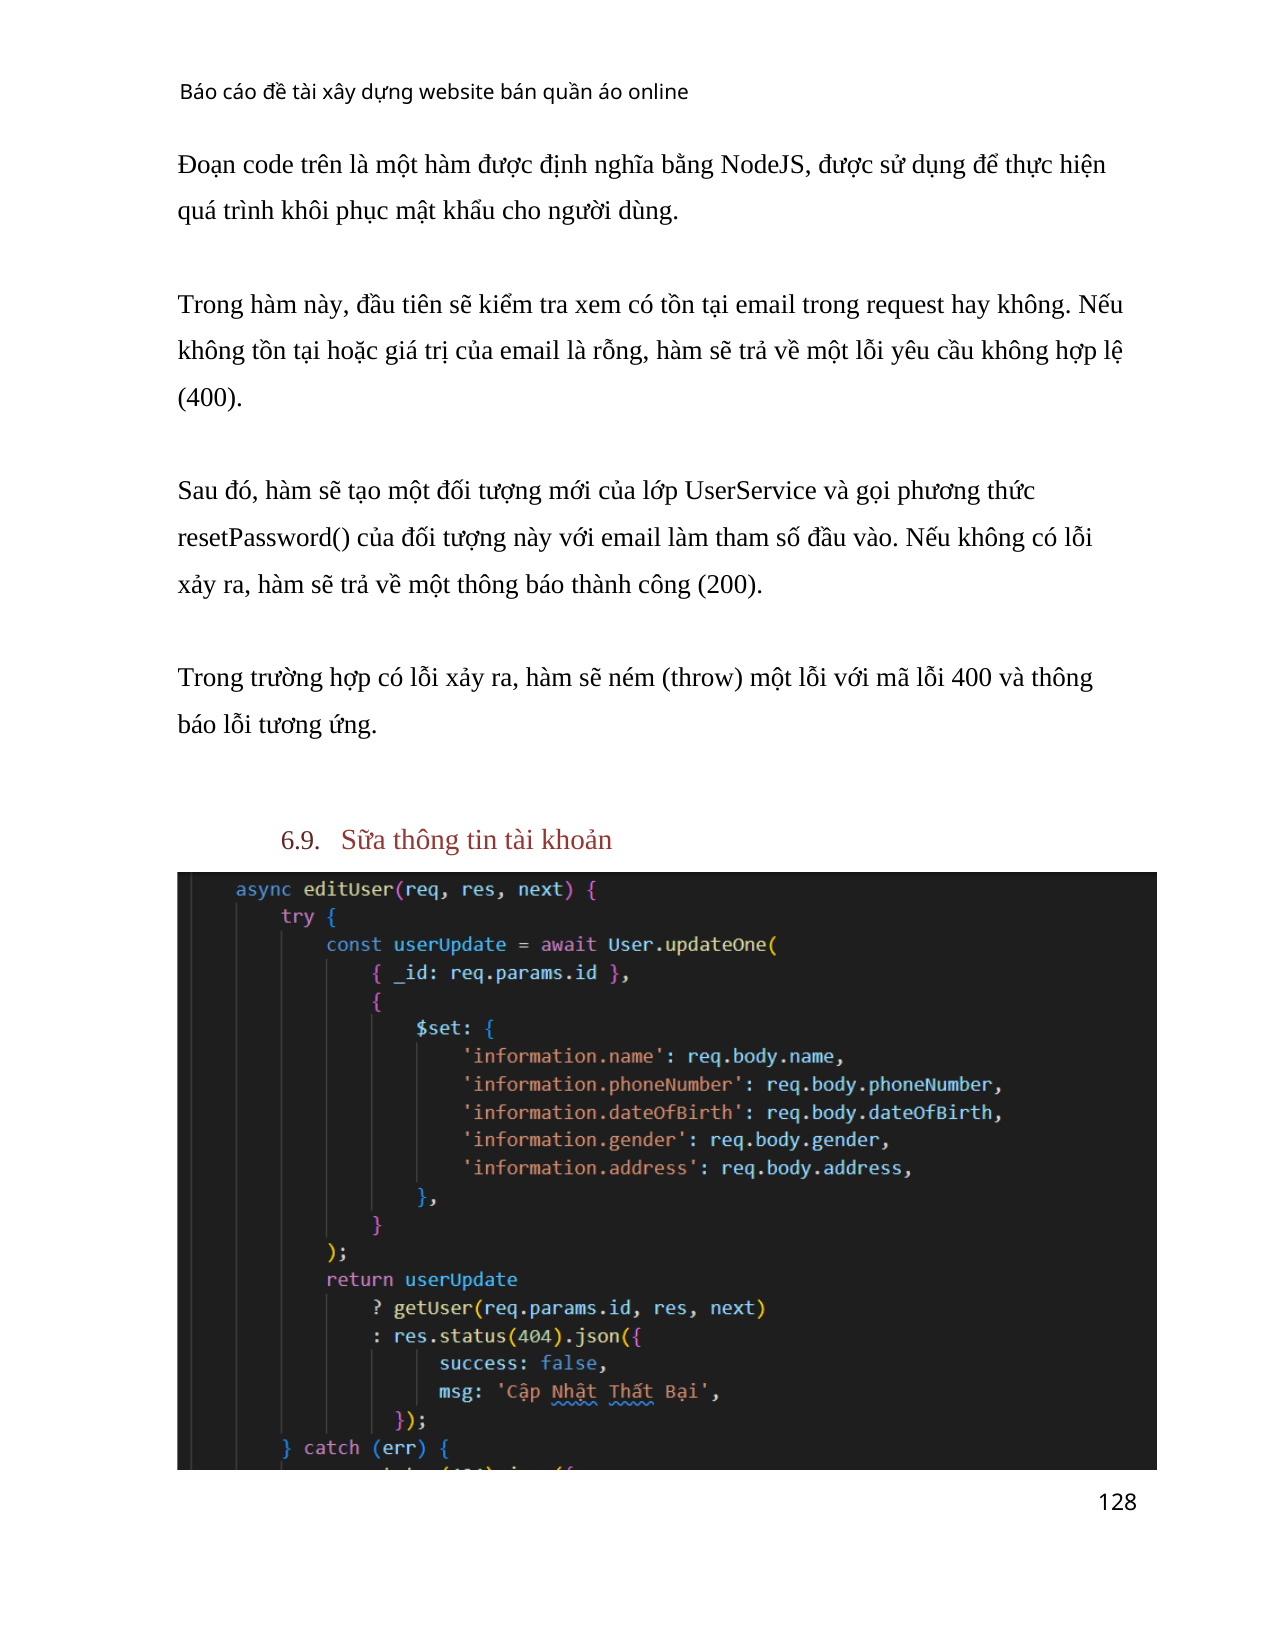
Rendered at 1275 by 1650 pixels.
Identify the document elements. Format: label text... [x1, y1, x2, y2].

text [177, 148, 1137, 226]
text Sau đó, hàm sẽ tạo một đối tượng mới của lớp UserService và gọi phương thức resetPassword() của đối tượng này với email làm tham số đầu vào. Nếu không có lỗi xảy ra, hàm sẽ trả về một thông báo thành công (200). [177, 474, 1137, 599]
picture [177, 872, 1157, 1470]
subtitle Sữa thông tin tài khoản [281, 822, 1137, 856]
text Trong trường hợp có lỗi xảy ra, hàm sẽ ném (throw) một lỗi với mã lỗi 400 và thông báo lỗi tương ứng. [177, 661, 1137, 739]
text Trong hàm này, đầu tiên sẽ kiểm tra xem có tồn tại email trong request hay không. Nếu không tồn tại hoặc giá trị của email là rỗng, hàm sẽ trả về một lỗi yêu cầu không hợp lệ (400). [177, 288, 1137, 412]
